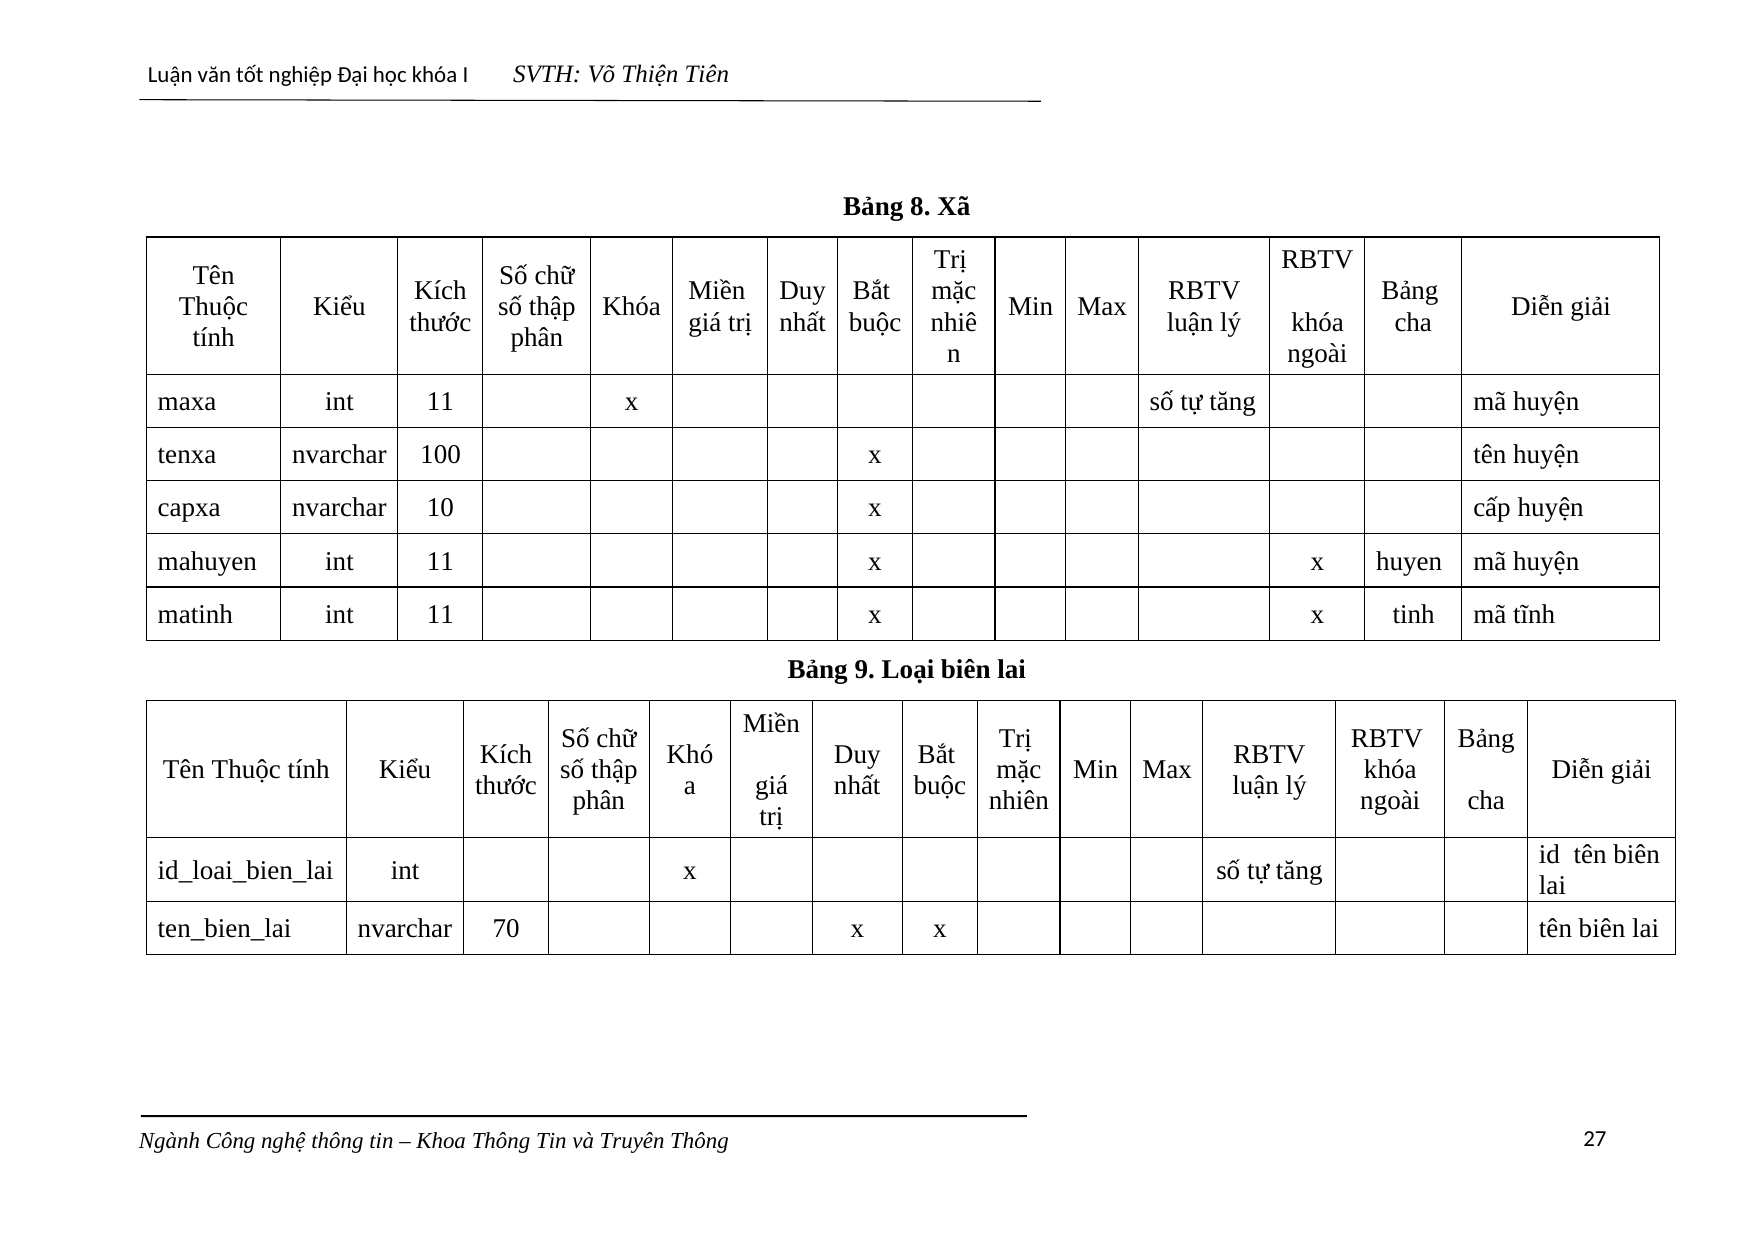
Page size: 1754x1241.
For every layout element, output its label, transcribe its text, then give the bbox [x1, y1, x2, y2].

table_cell [483, 588, 590, 639]
table_cell [673, 588, 767, 639]
table_header Khóa [650, 701, 730, 837]
table_cell [1365, 481, 1461, 533]
table_cell [913, 375, 994, 427]
text Bảng 8. Xã [148, 190, 1606, 221]
table_cell 100 [398, 428, 482, 480]
table_cell [1445, 838, 1527, 901]
table_cell [650, 902, 730, 954]
table_cell [903, 838, 977, 901]
table_cell [1445, 902, 1527, 954]
table_cell id tên biên lai [1528, 838, 1675, 901]
table_cell [1066, 481, 1138, 533]
table_cell cấp huyện [1462, 481, 1659, 533]
table_cell [838, 375, 912, 427]
table_cell [1131, 838, 1202, 901]
table_cell [673, 375, 767, 427]
table_cell [1270, 481, 1364, 533]
table_cell [996, 481, 1065, 533]
table_cell [1270, 428, 1364, 480]
table_cell mã huyện [1462, 534, 1659, 586]
table_cell [1139, 428, 1269, 480]
table_cell [768, 534, 837, 586]
table_cell [483, 481, 590, 533]
table_cell x [1270, 534, 1364, 586]
table_cell [996, 375, 1065, 427]
table_cell tinh [1365, 588, 1461, 639]
table_header RBTV khóa ngoài [1270, 238, 1364, 374]
table_header Miền giá trị [673, 238, 767, 374]
table_cell nvarchar [281, 481, 397, 533]
table_cell 11 [398, 534, 482, 586]
table_cell [549, 838, 649, 901]
table_cell mã huyện [1462, 375, 1659, 427]
table_header Kiểu [347, 701, 463, 837]
table_cell x [813, 902, 902, 954]
table_header Bắt buộc [903, 701, 977, 837]
table_cell int [281, 375, 397, 427]
table_header Khóa [591, 238, 672, 374]
table_cell huyen [1365, 534, 1461, 586]
table_cell số tự tăng [1139, 375, 1269, 427]
table_cell [731, 902, 812, 954]
table_cell [464, 838, 548, 901]
table_cell [673, 481, 767, 533]
table_cell [996, 534, 1065, 586]
table_header Trị mặc nhiên [978, 701, 1059, 837]
table_header Số chữ số thập phân [483, 238, 590, 374]
table_cell int [281, 588, 397, 639]
table_cell [1066, 428, 1138, 480]
table_header Bảng cha [1365, 238, 1461, 374]
table_cell tên huyện [1462, 428, 1659, 480]
table_cell [731, 838, 812, 901]
table_cell [1066, 375, 1138, 427]
table_cell maxa [147, 375, 280, 427]
table_cell [591, 428, 672, 480]
table_header RBTV luận lý [1139, 238, 1269, 374]
table_cell x [838, 588, 912, 639]
table_header Số chữ số thập phân [549, 701, 649, 837]
table_cell 70 [464, 902, 548, 954]
table_header Duy nhất [813, 701, 902, 837]
table_header Kiểu [281, 238, 397, 374]
table_cell [978, 902, 1059, 954]
table_cell x [838, 481, 912, 533]
table_cell [996, 428, 1065, 480]
table_cell [768, 428, 837, 480]
table_cell [673, 428, 767, 480]
table_header Kích thước [398, 238, 482, 374]
table_header Duy nhất [768, 238, 837, 374]
table_cell tên biên lai [1528, 902, 1675, 954]
table_cell [591, 588, 672, 639]
table_cell int [281, 534, 397, 586]
table_cell [591, 481, 672, 533]
table_cell [483, 534, 590, 586]
table_cell [813, 838, 902, 901]
table_header Diễn giải [1528, 701, 1675, 837]
table_cell x [650, 838, 730, 901]
table_cell 11 [398, 588, 482, 639]
table_cell [673, 534, 767, 586]
table_cell x [838, 428, 912, 480]
table_cell [1131, 902, 1202, 954]
table_cell [591, 534, 672, 586]
table_cell [913, 588, 994, 639]
table_header Miền giá trị [731, 701, 812, 837]
table_cell [913, 428, 994, 480]
table_cell [1336, 838, 1444, 901]
table_header Tên Thuộc tính [147, 238, 280, 374]
table_header RBTV luận lý [1203, 701, 1335, 837]
table_cell [1365, 375, 1461, 427]
table_header Kích thước [464, 701, 548, 837]
table_cell matinh [147, 588, 280, 639]
table_cell x [903, 902, 977, 954]
table_cell [1066, 534, 1138, 586]
table_cell x [838, 534, 912, 586]
table_header Max [1066, 238, 1138, 374]
table_cell [1061, 838, 1130, 901]
table_header Trị mặc nhiên [913, 238, 994, 374]
table_cell tenxa [147, 428, 280, 480]
table_cell [978, 838, 1059, 901]
table_cell 10 [398, 481, 482, 533]
table_cell [1139, 481, 1269, 533]
table_cell [768, 481, 837, 533]
table_header Bảng cha [1445, 701, 1527, 837]
table_cell [1139, 534, 1269, 586]
table_cell [549, 902, 649, 954]
table_header Max [1131, 701, 1202, 837]
table_header RBTV khóa ngoài [1336, 701, 1444, 837]
table_cell [483, 375, 590, 427]
table_header Min [996, 238, 1065, 374]
table_cell int [347, 838, 463, 901]
table_cell x [1270, 588, 1364, 639]
table_cell [996, 588, 1065, 639]
table_cell [483, 428, 590, 480]
table_cell id_loai_bien_lai [147, 838, 346, 901]
table_header Tên Thuộc tính [147, 701, 346, 837]
table_header Diễn giải [1462, 238, 1659, 374]
table_cell [913, 481, 994, 533]
table_cell [768, 375, 837, 427]
table_cell mã tĩnh [1462, 588, 1659, 639]
text Bảng 9. Loại biên lai [148, 653, 1606, 684]
table_cell số tự tăng [1203, 838, 1335, 901]
table_cell nvarchar [281, 428, 397, 480]
table_cell [1270, 375, 1364, 427]
table_cell [1336, 902, 1444, 954]
table_cell [768, 588, 837, 639]
table_cell [1203, 902, 1335, 954]
table_cell mahuyen [147, 534, 280, 586]
table_cell [913, 534, 994, 586]
table_header Min [1061, 701, 1130, 837]
table_cell [1061, 902, 1130, 954]
table_cell [1066, 588, 1138, 639]
table_header Bắt buộc [838, 238, 912, 374]
table_cell ten_bien_lai [147, 902, 346, 954]
table_cell x [591, 375, 672, 427]
table_cell 11 [398, 375, 482, 427]
table_cell [1139, 588, 1269, 639]
table_cell capxa [147, 481, 280, 533]
table_cell [1365, 428, 1461, 480]
table_cell nvarchar [347, 902, 463, 954]
